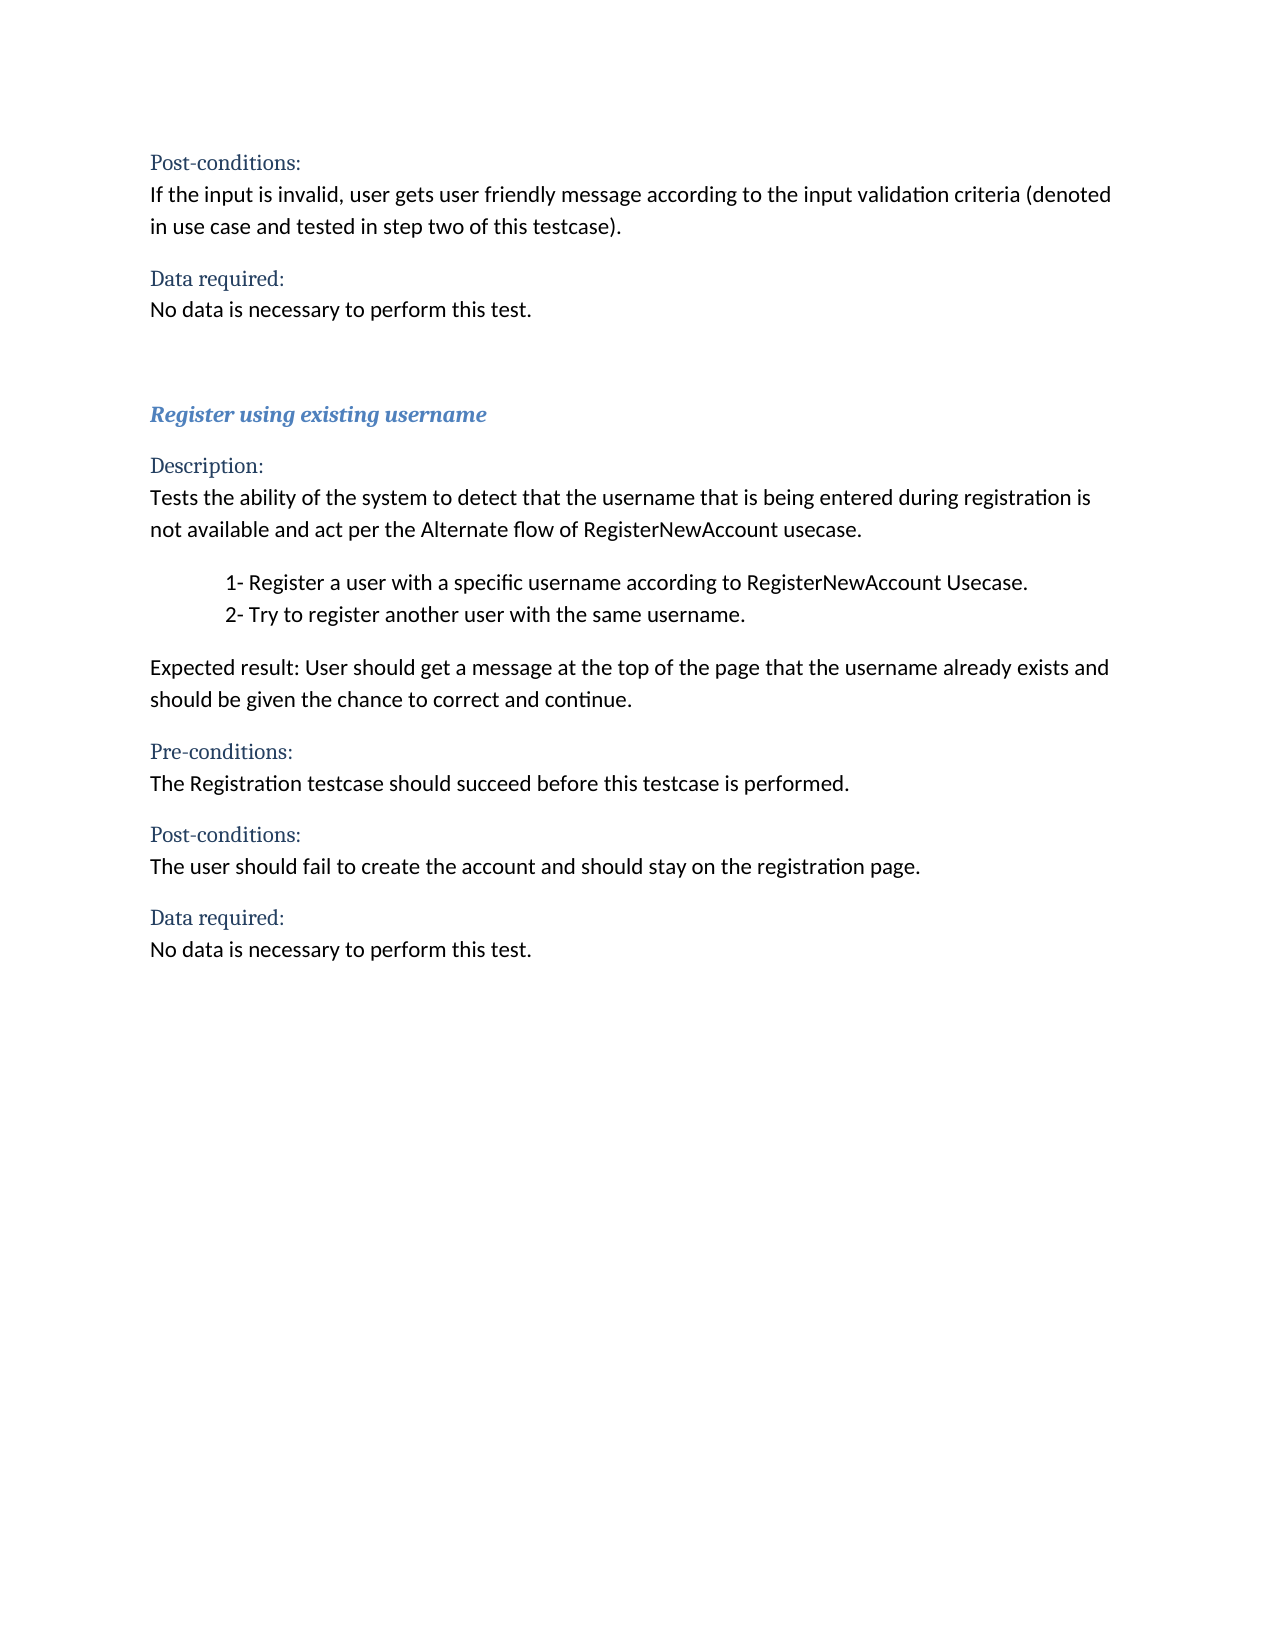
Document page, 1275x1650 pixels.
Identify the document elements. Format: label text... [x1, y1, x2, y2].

text No data is necessary to perform this test. [150, 296, 1125, 324]
text If the input is invalid, user gets user friendly message according to the input validation criteria (denoted in use case and tested in step two of this testcase). [150, 180, 1125, 240]
list 1- Register a user with a specific username according to RegisterNewAccount Usecase. [225, 568, 1125, 596]
text No data is necessary to perform this test. [150, 935, 1125, 963]
list 2- Try to register another user with the same username. [225, 600, 1125, 628]
text The Registration testcase should succeed before this testcase is performed. [150, 769, 1125, 797]
subtitle Description: [150, 453, 1125, 479]
subtitle Post-conditions: [150, 822, 1125, 848]
subtitle Post-conditions: [150, 150, 1125, 176]
subtitle Register using existing username [150, 402, 1125, 428]
text The user should fail to create the account and should stay on the registration page. [150, 852, 1125, 880]
text Expected result: User should get a message at the top of the page that the username already exists and should be given the chance to correct and continue. [150, 653, 1125, 713]
text Tests the ability of the system to detect that the username that is being entered during registration is not available and act per the Alternate flow of RegisterNewAccount usecase. [150, 483, 1125, 543]
subtitle Pre-conditions: [150, 738, 1125, 765]
subtitle Data required: [150, 905, 1125, 931]
subtitle Data required: [150, 265, 1125, 292]
